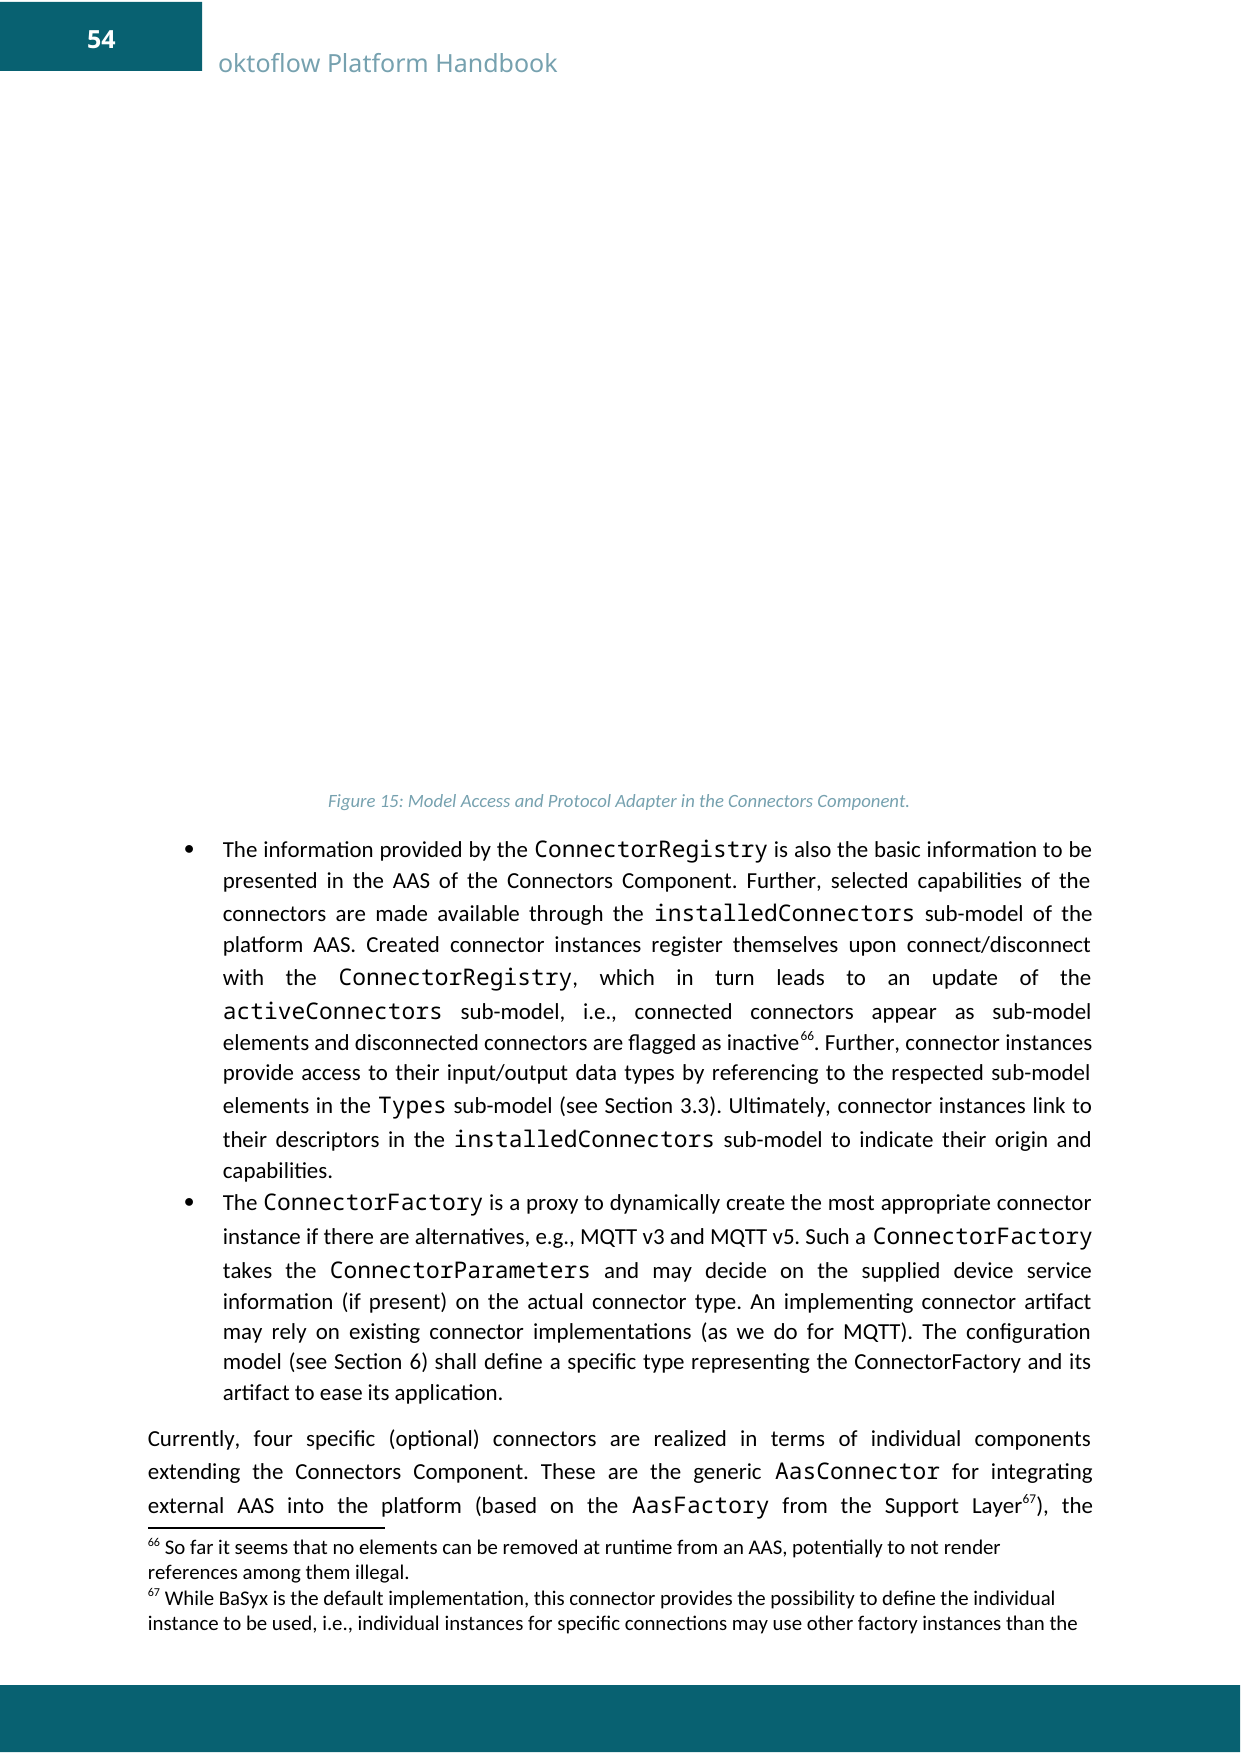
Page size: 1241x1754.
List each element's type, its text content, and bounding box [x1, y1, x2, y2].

list The ConnectorFactory is a proxy to dynamically create the most appropriate connector instance if there are alternatives, e.g., MQTT v3 and MQTT v5. Such a ConnectorFactory takes the ConnectorParameters and may decide on the supplied device service information (if present) on the actual connector type. An implementing connector artifact may rely on existing connector implementations (as we do for MQTT). The configuration model (see Section 6) shall define a specific type representing the ConnectorFactory and its artifact to ease its application. [185, 1186, 1093, 1406]
text Figure 15: Model Access and Protocol Adapter in the Connectors Component. [148, 789, 1093, 812]
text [148, 1424, 1093, 1520]
list The information provided by the ConnectorRegistry is also the basic information to be presented in the AAS of the Connectors Component. Further, selected capabilities of the connectors are made available through the installedConnectors sub-model of the platform AAS. Created connector instances register themselves upon connect/disconnect with the ConnectorRegistry, which in turn leads to an update of the activeConnectors sub-model, i.e., connected connectors appear as sub-model elements and disconnected connectors are flagged as inactive. Further, connector instances provide access to their input/output data types by referencing to the respected sub-model elements in the Types sub-model (see Section 3.3). Ultimately, connector instances link to their descriptors in the installedConnectors sub-model to indicate their origin and capabilities. [185, 833, 1093, 1184]
